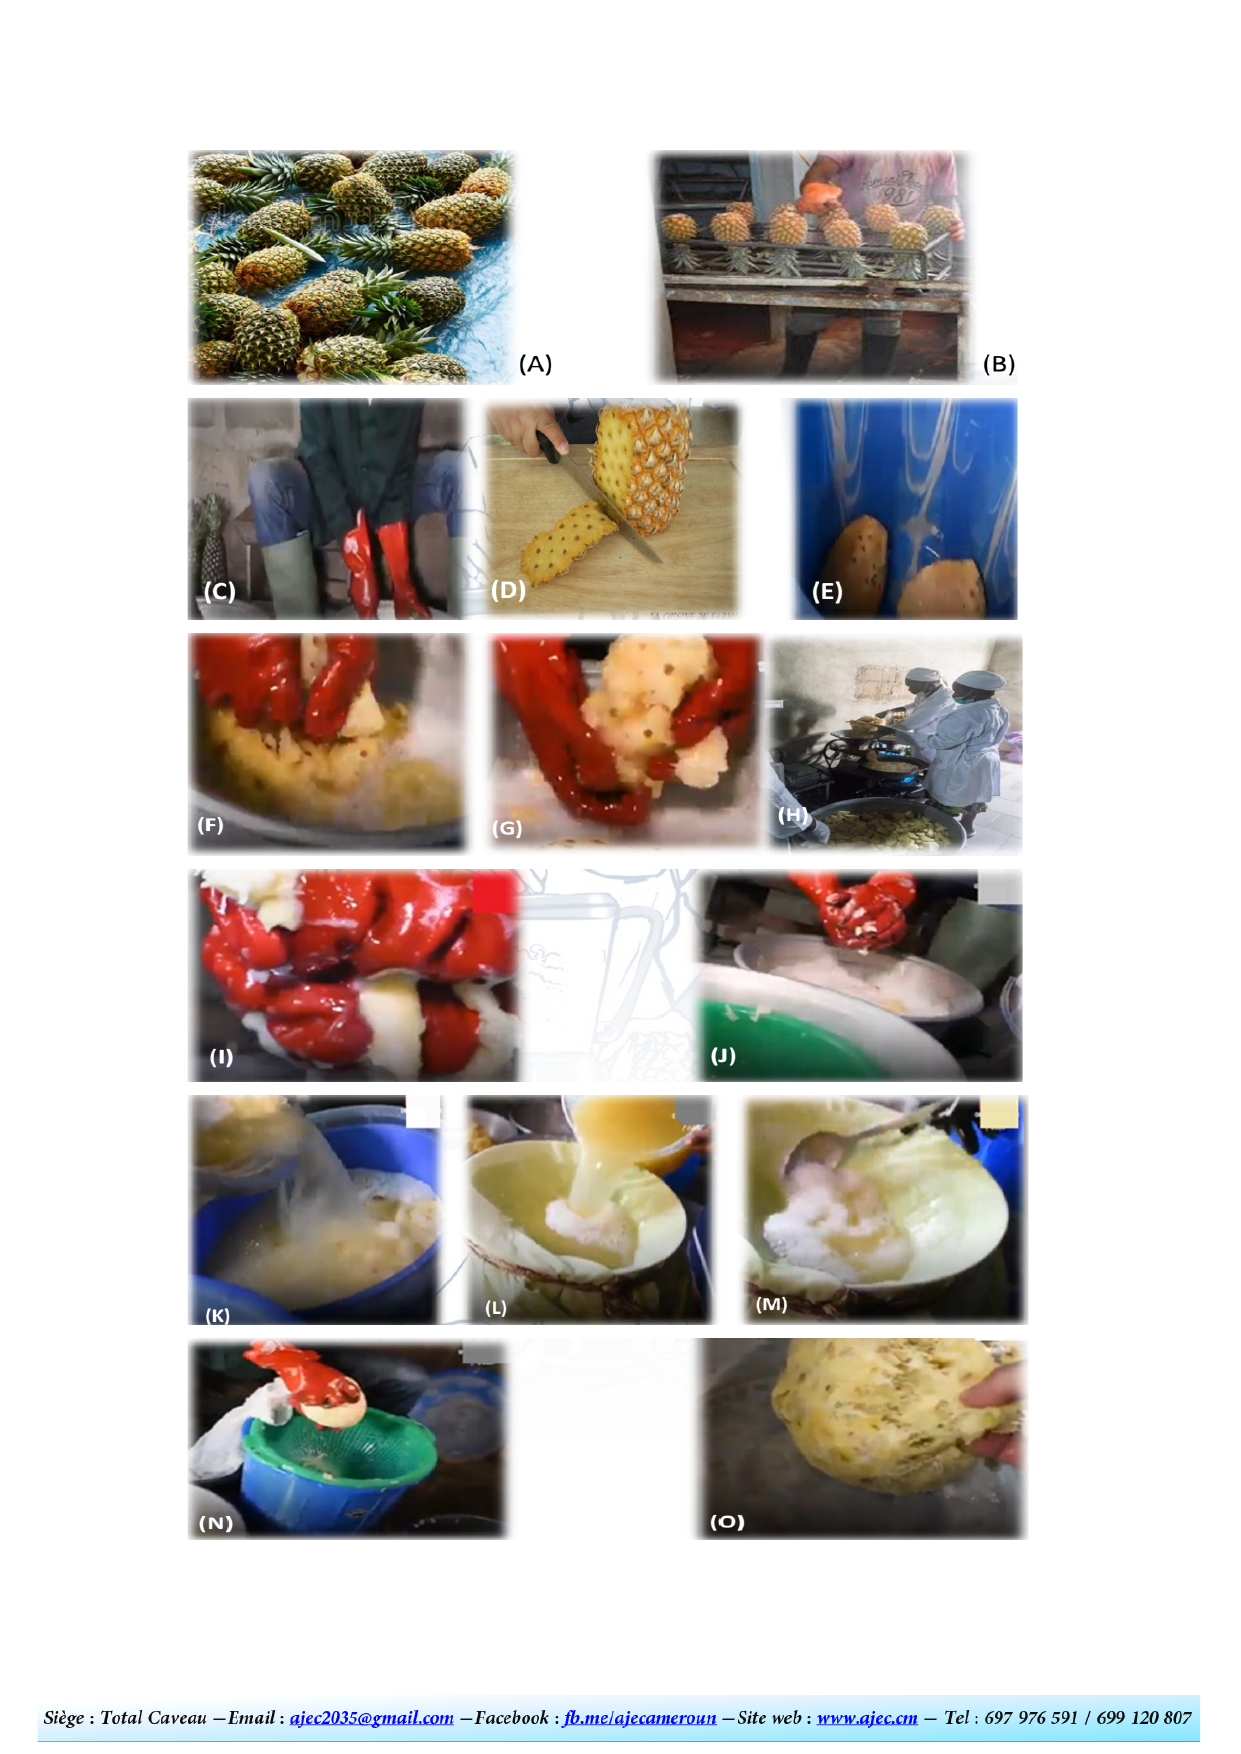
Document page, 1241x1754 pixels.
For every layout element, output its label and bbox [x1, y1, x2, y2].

picture [187, 1095, 1029, 1325]
picture [187, 1338, 1029, 1540]
picture [187, 869, 1023, 1082]
picture [187, 398, 1018, 620]
picture [37, 1695, 1200, 1742]
picture [187, 633, 1023, 856]
picture [187, 150, 1018, 385]
